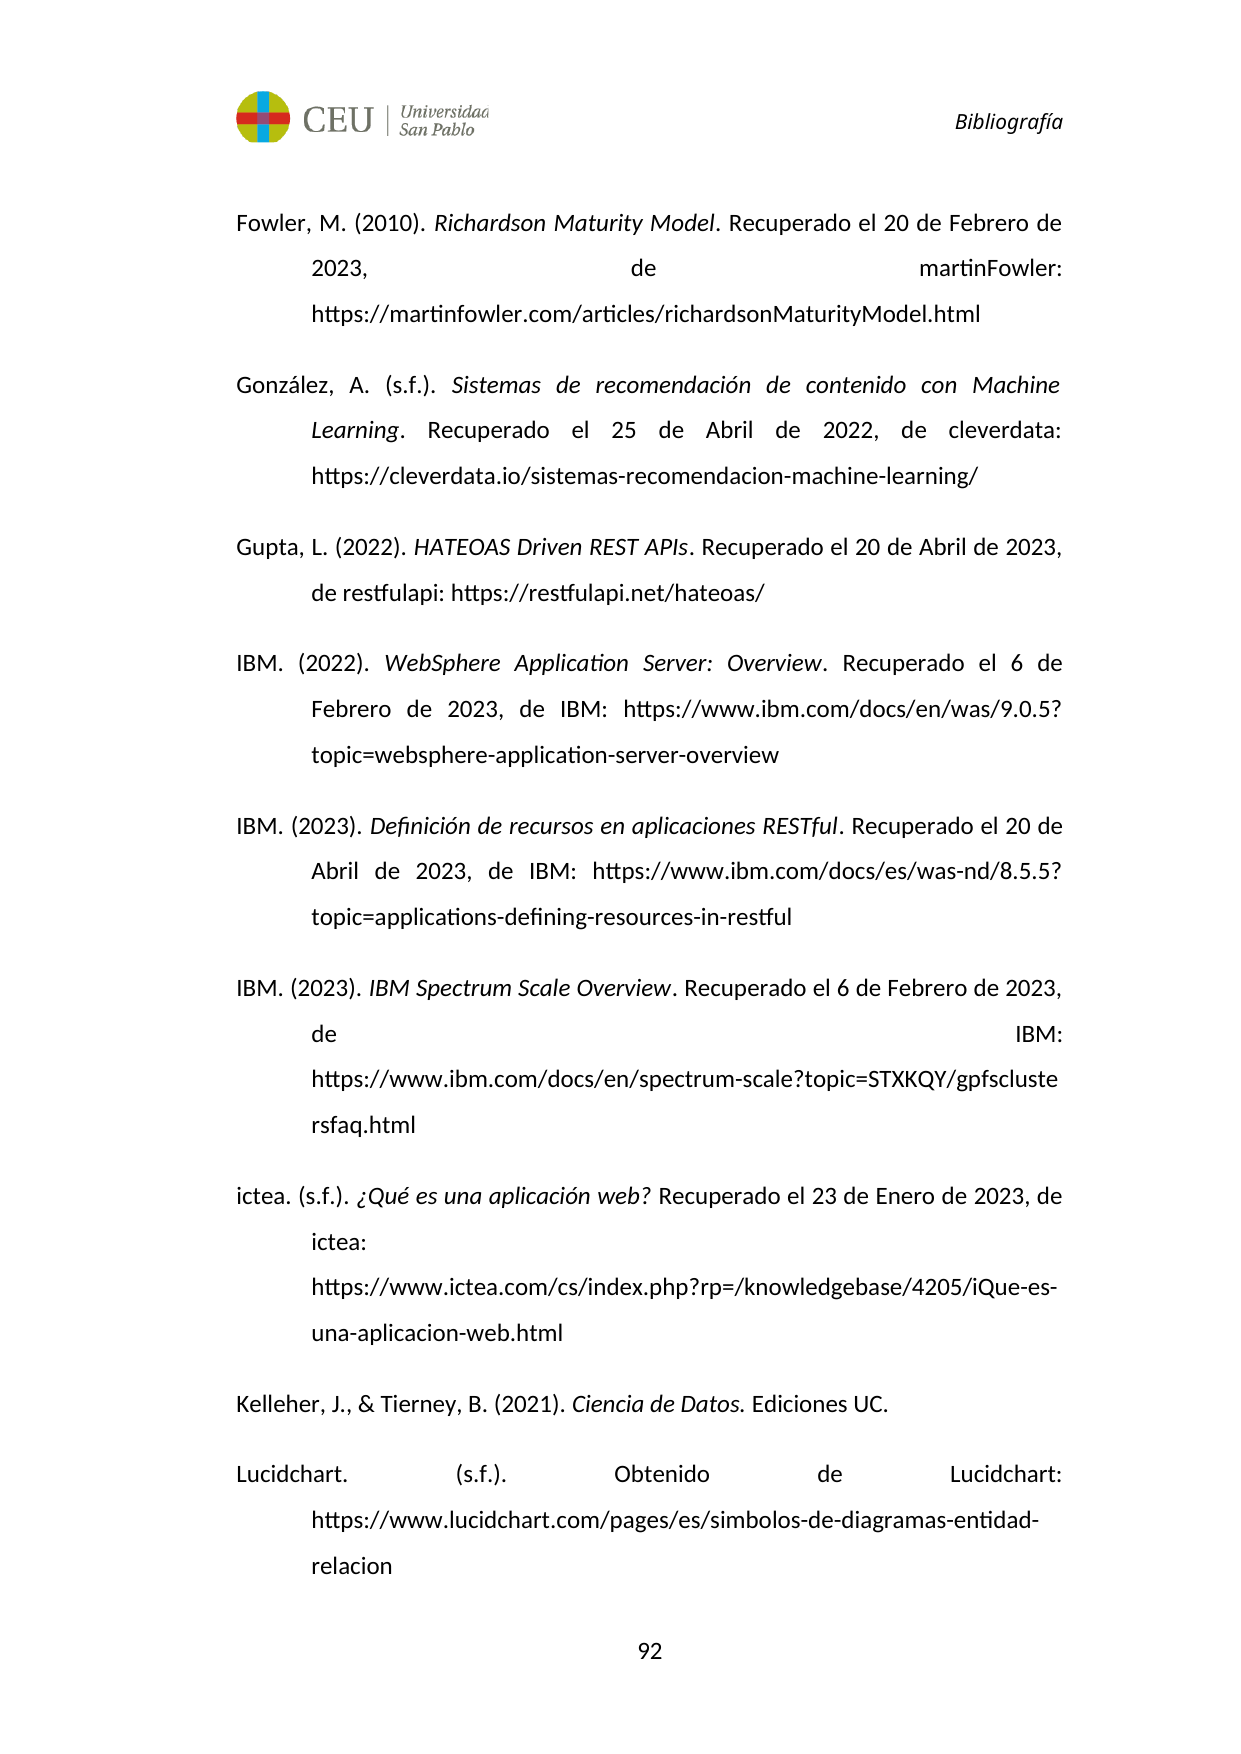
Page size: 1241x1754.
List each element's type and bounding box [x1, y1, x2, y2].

picture [235, 89, 489, 143]
